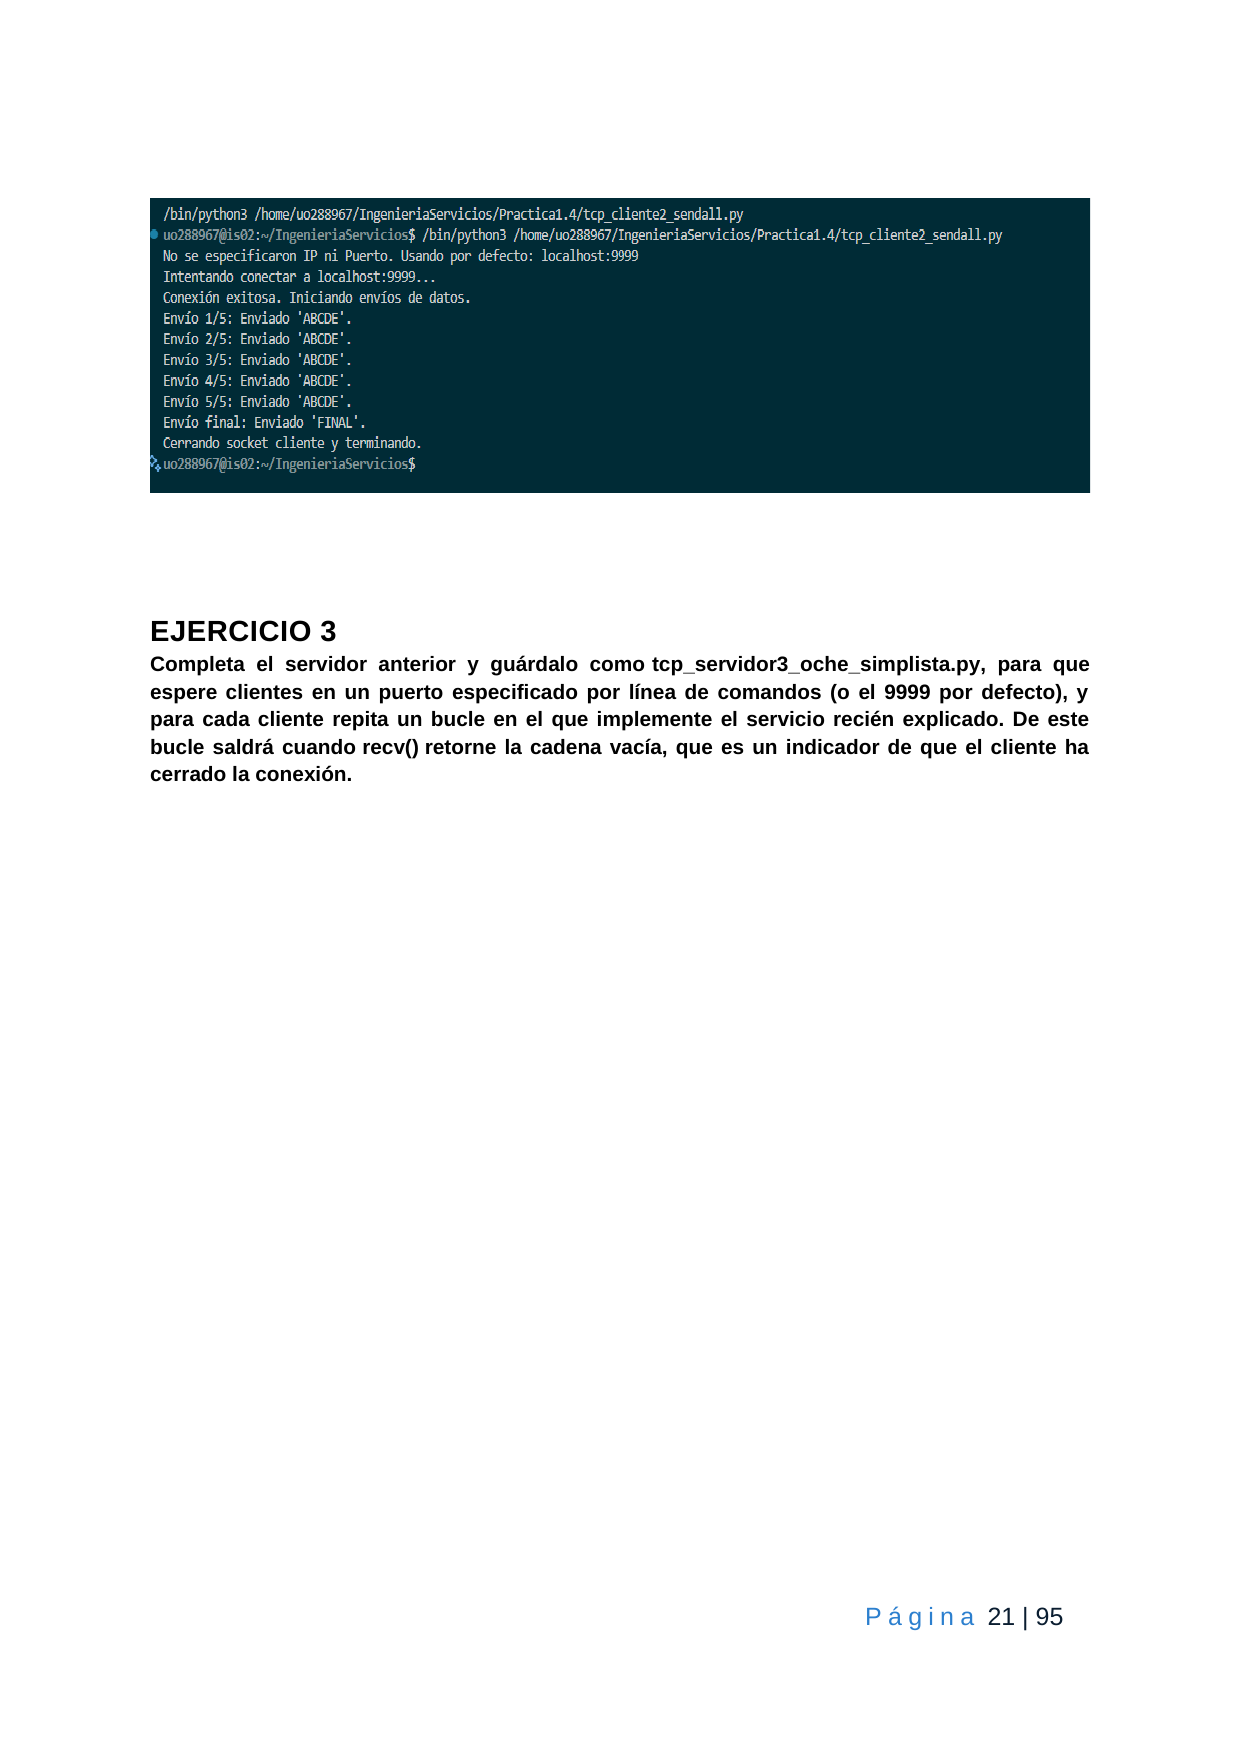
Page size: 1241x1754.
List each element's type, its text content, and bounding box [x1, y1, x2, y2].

picture [536, 233, 543, 239]
picture [175, 295, 183, 302]
picture [217, 254, 221, 264]
subtitle EJERCICIO 3 [150, 614, 1090, 647]
picture [191, 274, 197, 281]
picture [220, 459, 226, 471]
text Completa el servidor anterior y guárdalo como tcp_servidor3_oche_simplista.py, para que espere clientes en un puerto especificado por línea de comandos (o el 9999 por defecto), y para cada cliente repita un bucle en el que implemente el servicio recién explicado. De este bucle saldrá cuando recv() retorne la cadena vacía, que es un indicador de que el cliente ha cerrado la conexión. [150, 652, 1090, 786]
picture [366, 295, 372, 302]
picture [210, 295, 218, 302]
picture [329, 295, 337, 302]
picture [277, 212, 284, 219]
picture [150, 230, 157, 238]
picture [353, 271, 358, 281]
picture [343, 459, 348, 468]
picture [252, 274, 260, 281]
picture [220, 230, 226, 242]
picture [210, 274, 218, 281]
